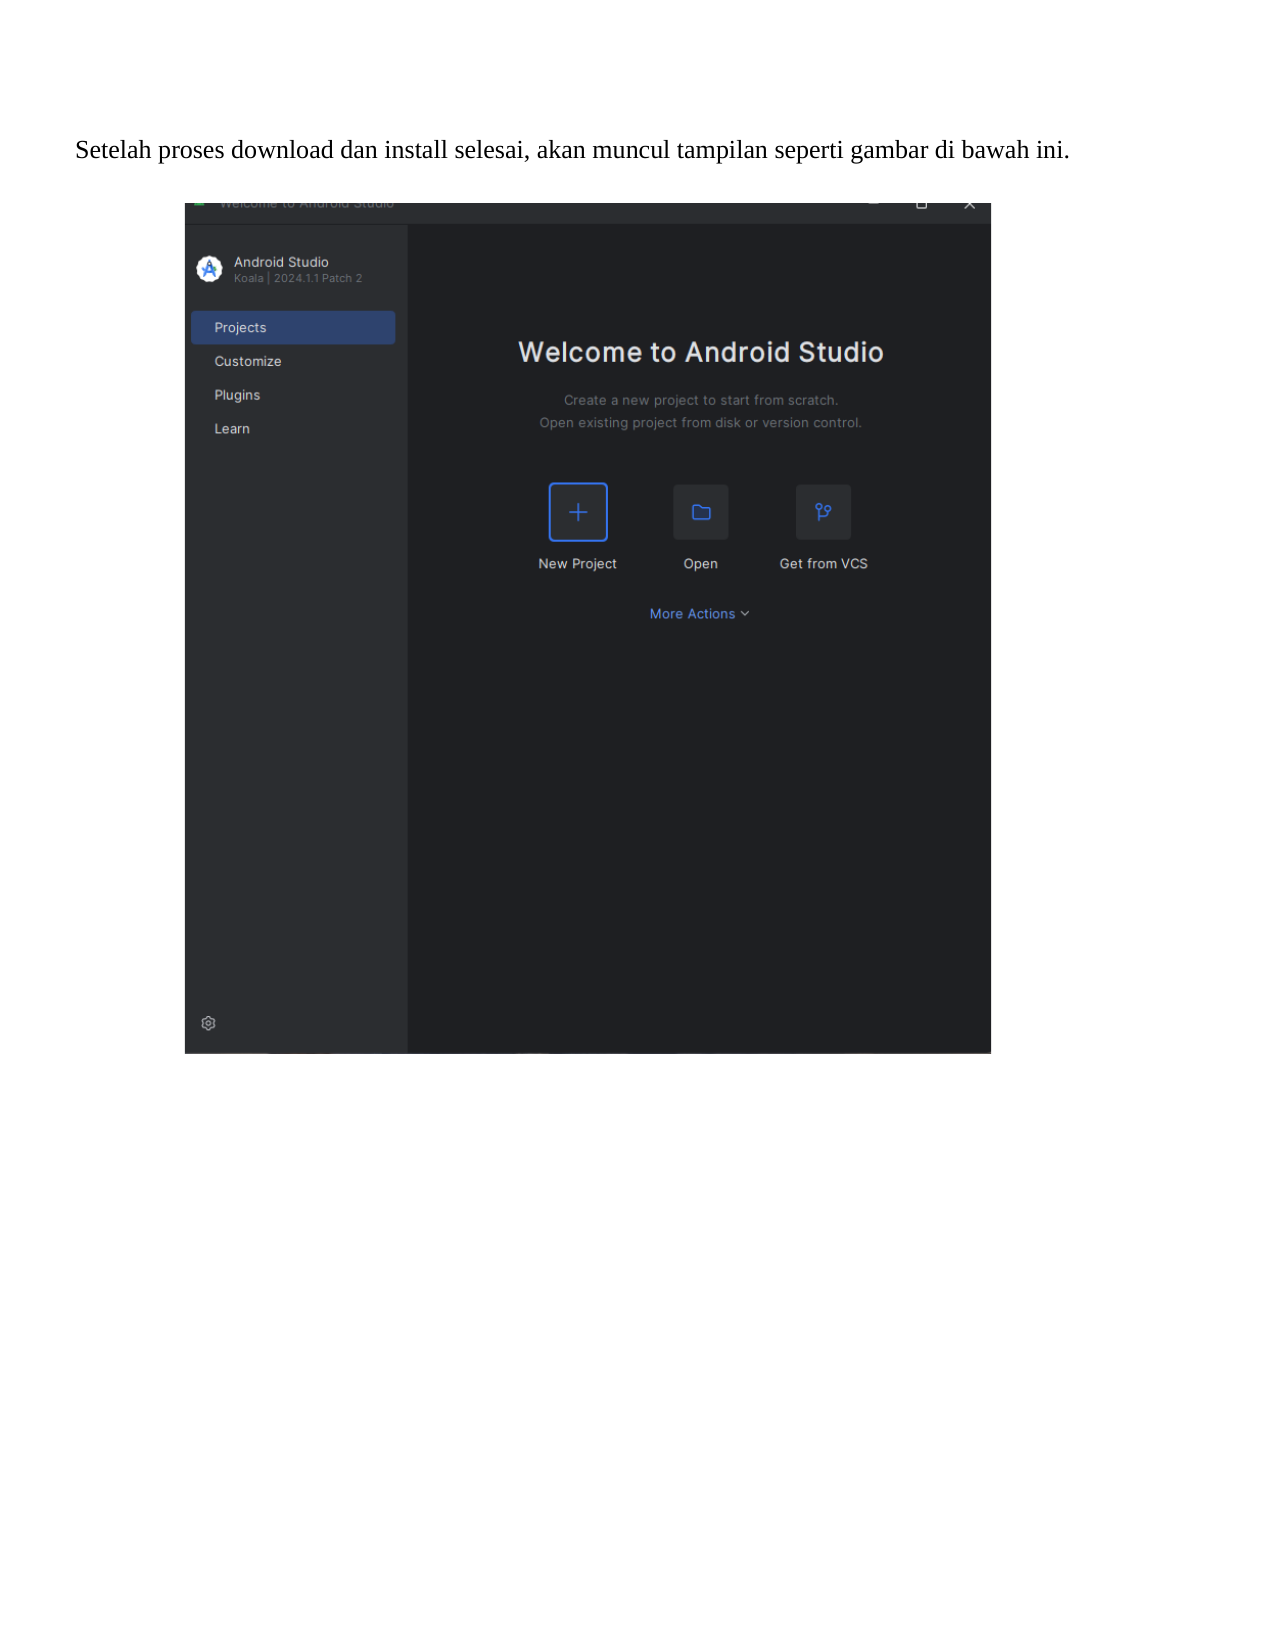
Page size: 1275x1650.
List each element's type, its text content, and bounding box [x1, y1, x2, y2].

picture [184, 203, 992, 1054]
text Setelah proses download dan install selesai, akan muncul tampilan seperti gambar di bawah ini. [75, 134, 1173, 164]
